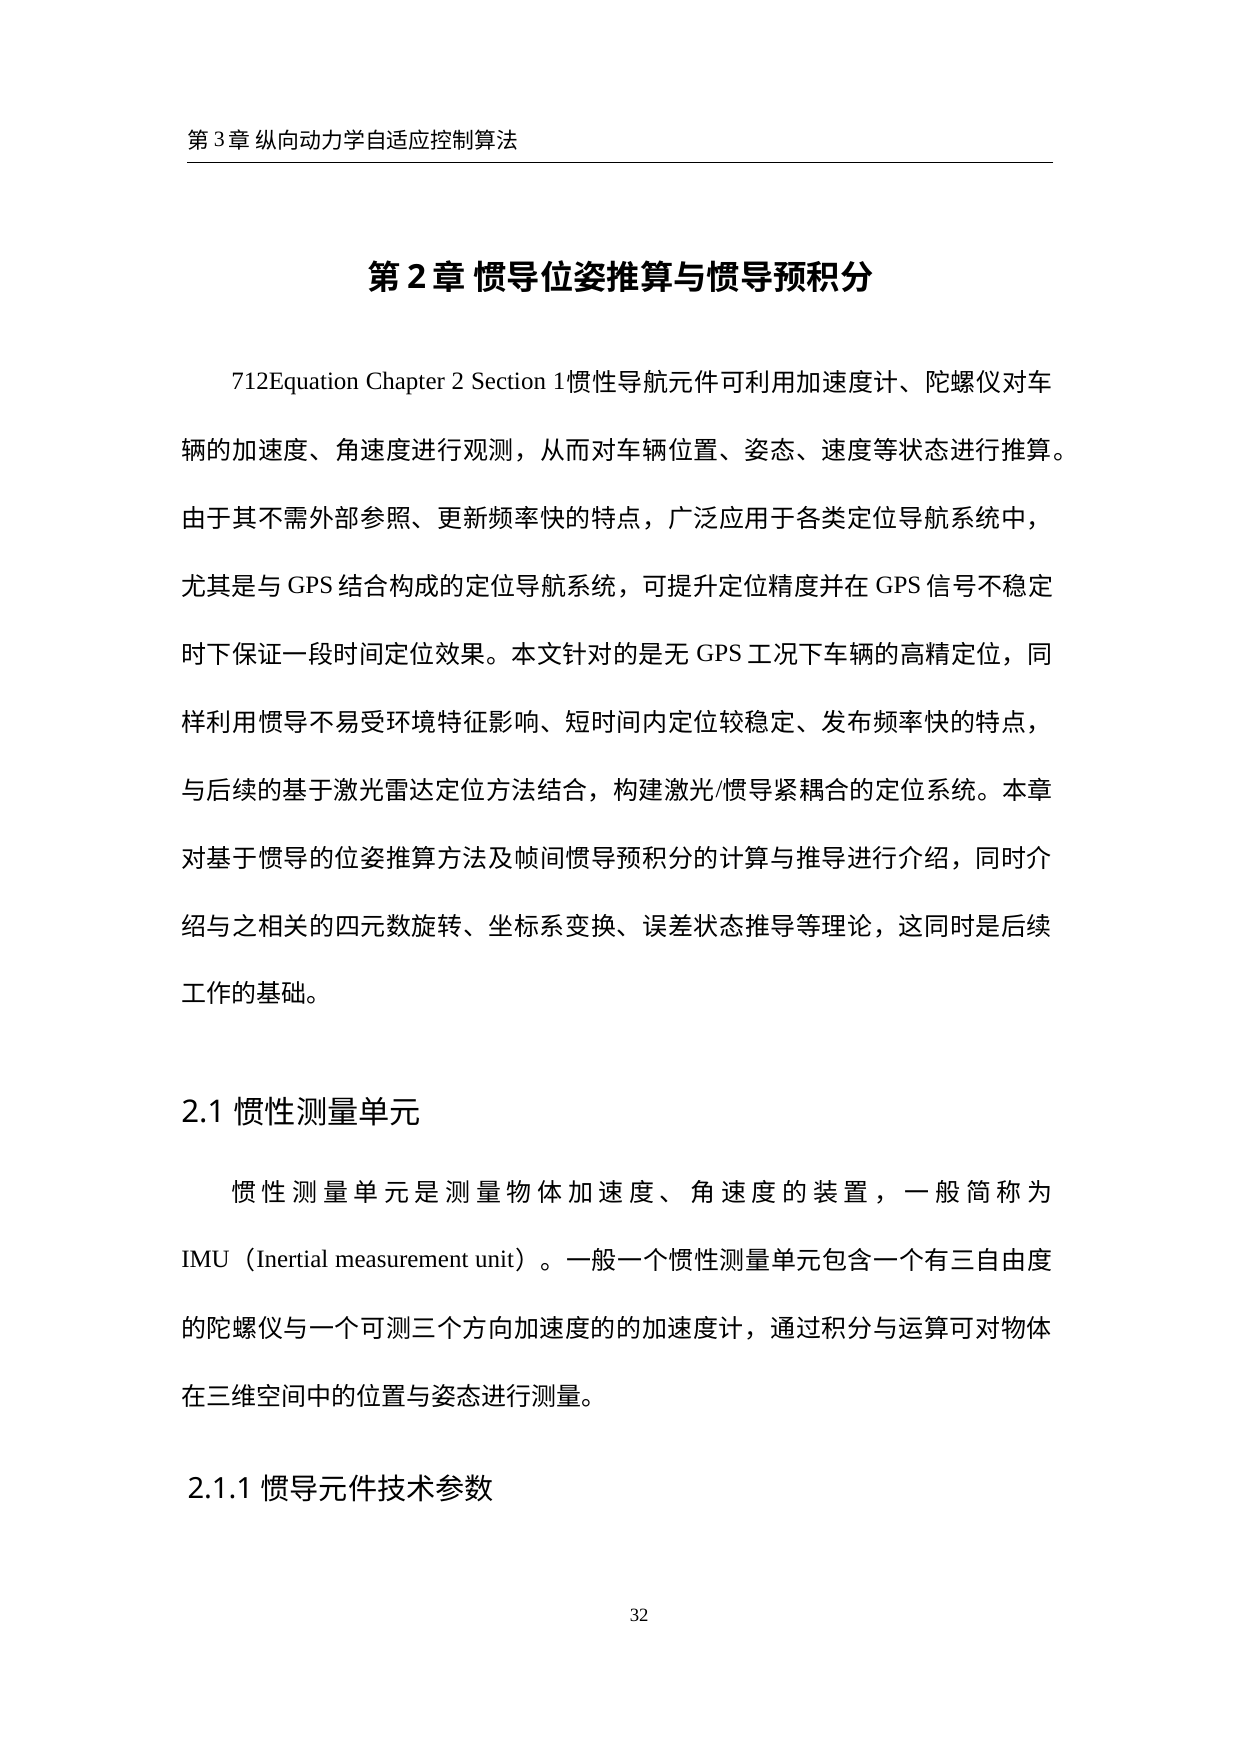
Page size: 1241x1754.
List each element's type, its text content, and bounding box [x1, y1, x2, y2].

text 惯性导航元件可利用加速度计、陀螺仪对车辆的加速度、角速度进行观测，从而对车辆位置、姿态、速度等状态进行推算。由于其不需外部参照、更新频率快的特点，广泛应用于各类定位导航系统中，尤其是与GPS结合构成的定位导航系统，可提升定位精度并在GPS信号不稳定时下保证一段时间定位效果。本文针对的是无GPS工况下车辆的高精定位，同样利用惯导不易受环境特征影响、短时间内定位较稳定、发布频率快的特点，与后续的基于激光雷达定位方法结合，构建激光/惯导紧耦合的定位系统。本章对基于惯导的位姿推算方法及帧间惯导预积分的计算与推导进行介绍，同时介绍与之相关的四元数旋转、坐标系变换、误差状态推导等理论，这同时是后续工作的基础。 [181, 347, 1053, 1026]
text 2.1 惯性测量单元 [181, 1076, 1053, 1144]
title 第2章 惯导位姿推算与惯导预积分 [187, 241, 1053, 309]
text 2.1.1 惯导元件技术参数 [187, 1453, 1053, 1521]
text 惯性测量单元是测量物体加速度、角速度的装置，一般简称为IMU（Inertial measurement unit）。一般一个惯性测量单元包含一个有三自由度的陀螺仪与一个可测三个方向加速度的的加速度计，通过积分与运算可对物体在三维空间中的位置与姿态进行测量。 [181, 1156, 1053, 1428]
